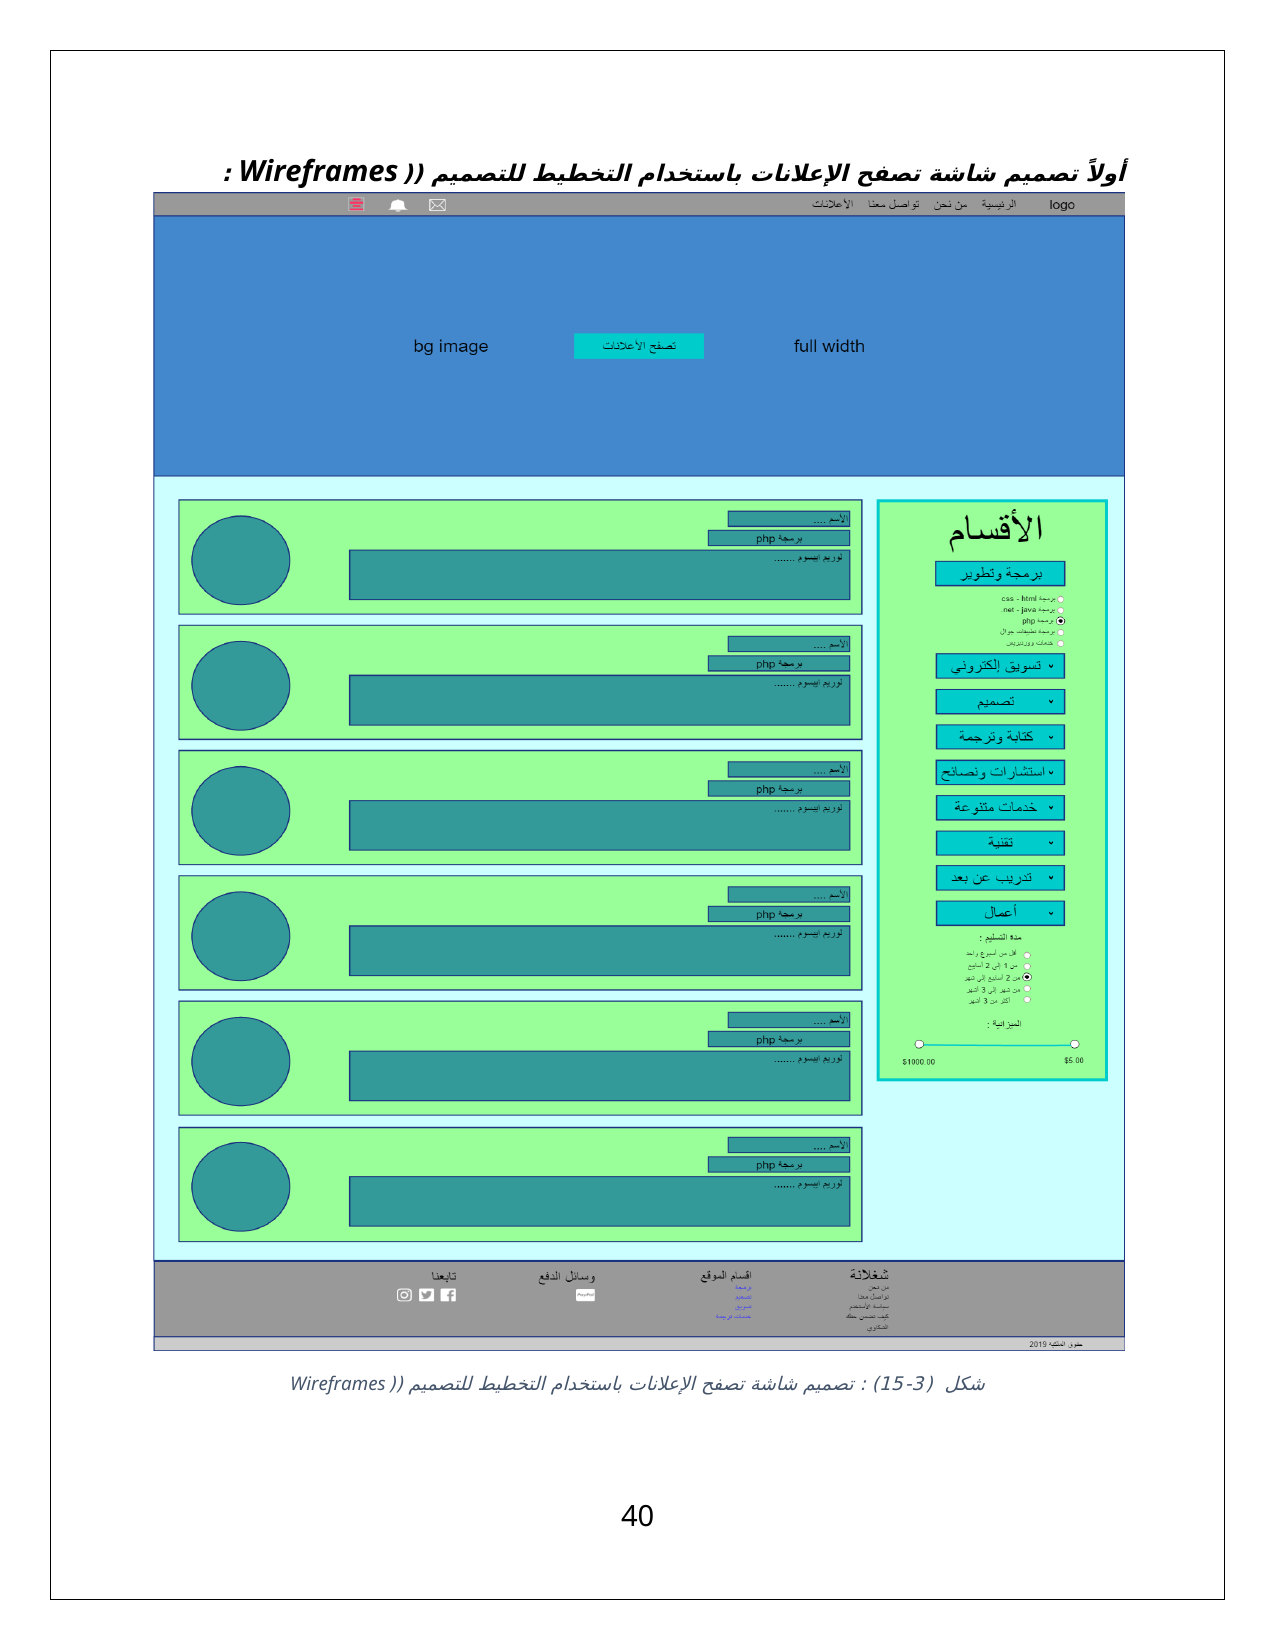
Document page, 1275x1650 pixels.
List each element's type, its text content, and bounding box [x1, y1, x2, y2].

picture [153, 192, 1125, 1351]
text شكل (3-15) : تصميم شاشة تصفح الإعلانات باستخدام التخطيط للتصميم ((Wireframes [150, 1370, 1125, 1396]
subtitle أولاً تصميم شاشة تصفح الإعلانات باستخدام التخطيط للتصميم ((Wireframes : [150, 150, 1124, 190]
